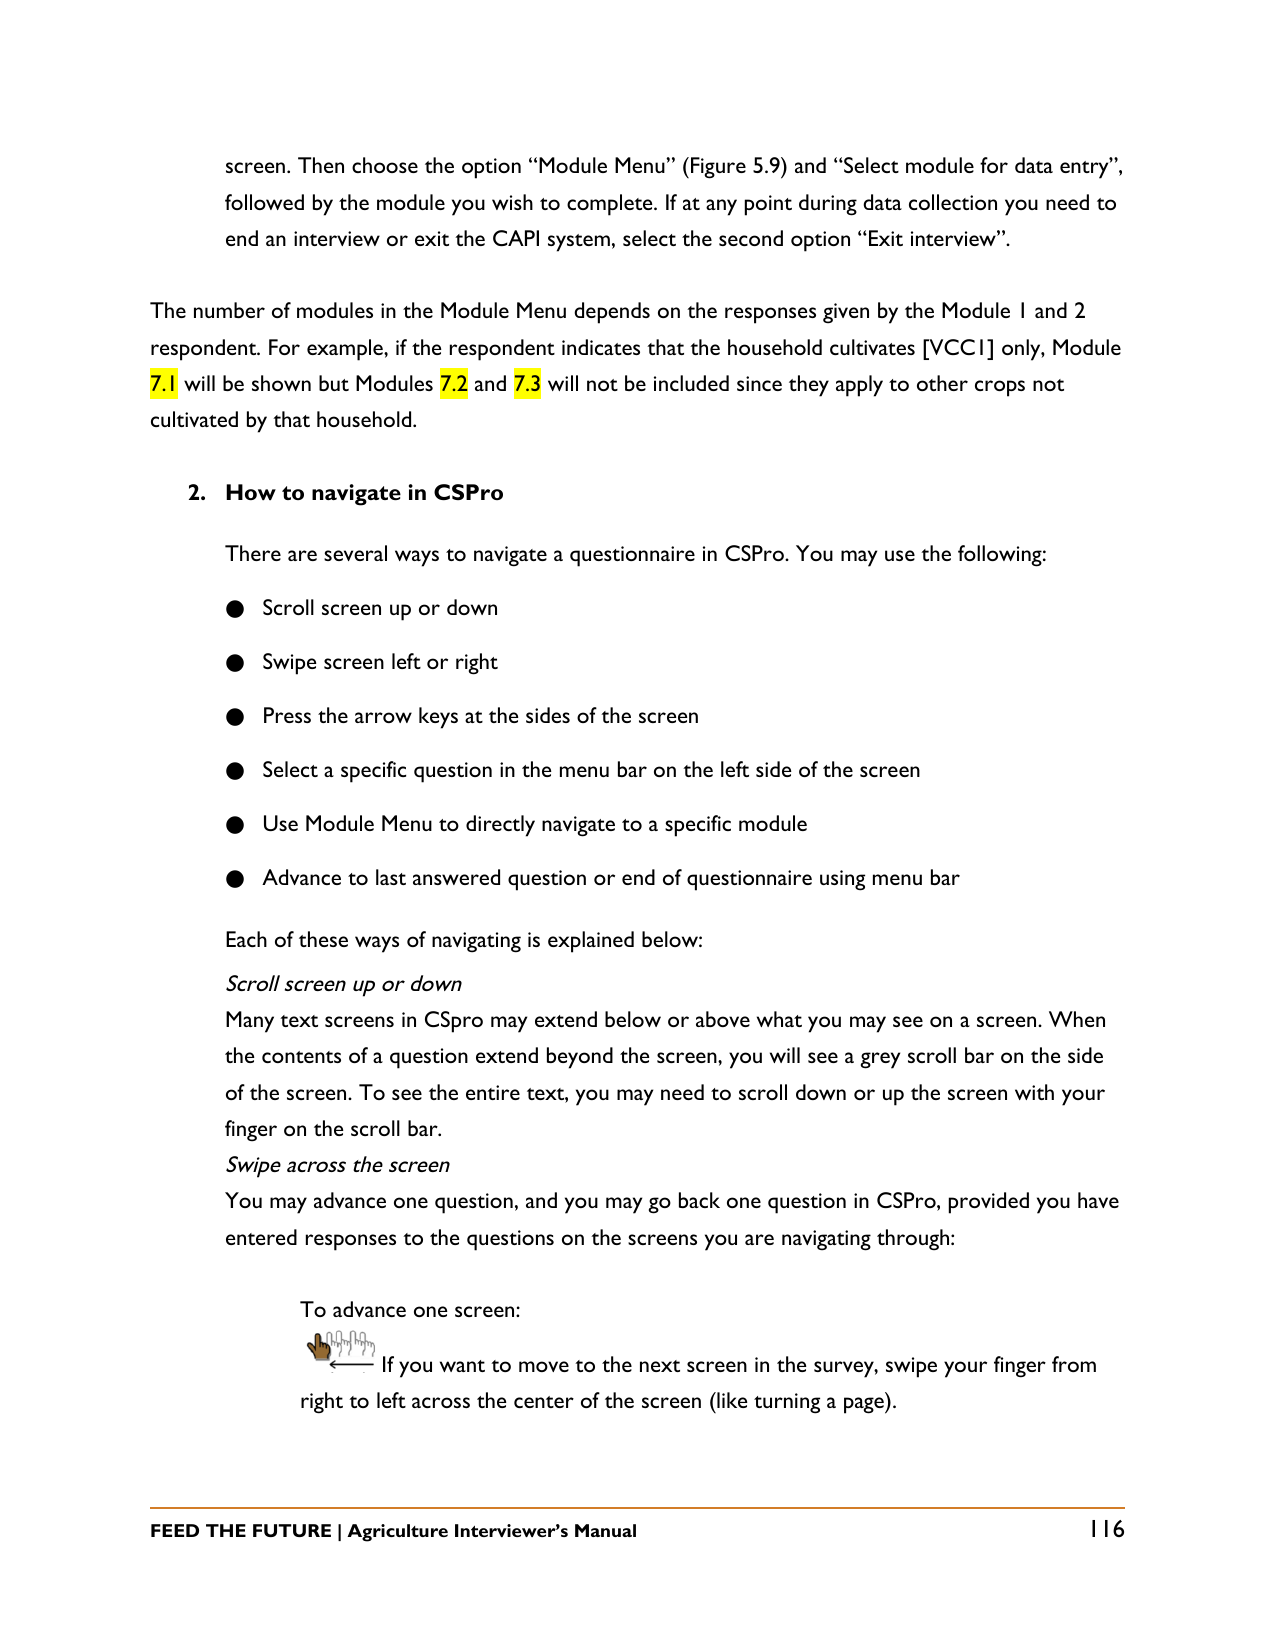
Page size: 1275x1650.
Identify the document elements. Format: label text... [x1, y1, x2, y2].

list Advance to last answered question or end of questionnaire using menu bar [225, 851, 1125, 898]
text Scroll screen up or down [225, 967, 1125, 999]
text Each of these ways of navigating is explained below: [150, 923, 1125, 955]
text If you want to move to the next screen in the survey, swipe your finger from right to left across the center of the screen (like turning a page). [300, 1330, 1125, 1416]
picture [300, 1330, 375, 1373]
list Use Module Menu to directly navigate to a specific module [225, 797, 1125, 844]
list Press the arrow keys at the sides of the screen [225, 689, 1125, 736]
text There are several ways to navigate a questionnaire in CSPro. You may use the following: [225, 537, 1125, 569]
list Scroll screen up or down [225, 582, 1125, 628]
text The number of modules in the Module Menu depends on the responses given by the Module 1 and 2 respondent. For example, if the respondent indicates that the household cultivates [VCC1] only, Module 7.1 will be shown but Modules 7.2 and 7.3 will not be included since they apply to other crops not cultivated by that household. [150, 295, 1125, 435]
list Select a specific question in the menu bar on the left side of the screen [225, 743, 1125, 790]
text To advance one screen: [300, 1294, 1125, 1325]
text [225, 150, 1125, 254]
text Swipe across the screen [225, 1149, 1125, 1180]
text You may advance one question, and you may go back one question in CSPro, provided you have entered responses to the questions on the screens you are navigating through: [225, 1185, 1125, 1253]
text Many text screens in CSpro may extend below or above what you may see on a screen. When the contents of a question extend beyond the screen, you will see a grey scroll bar on the side of the screen. To see the entire text, you may need to scroll down or up the screen with your finger on the scroll bar. [225, 1004, 1125, 1144]
list Swipe screen left or right [225, 636, 1125, 682]
list How to navigate in CSPro [187, 476, 1125, 508]
